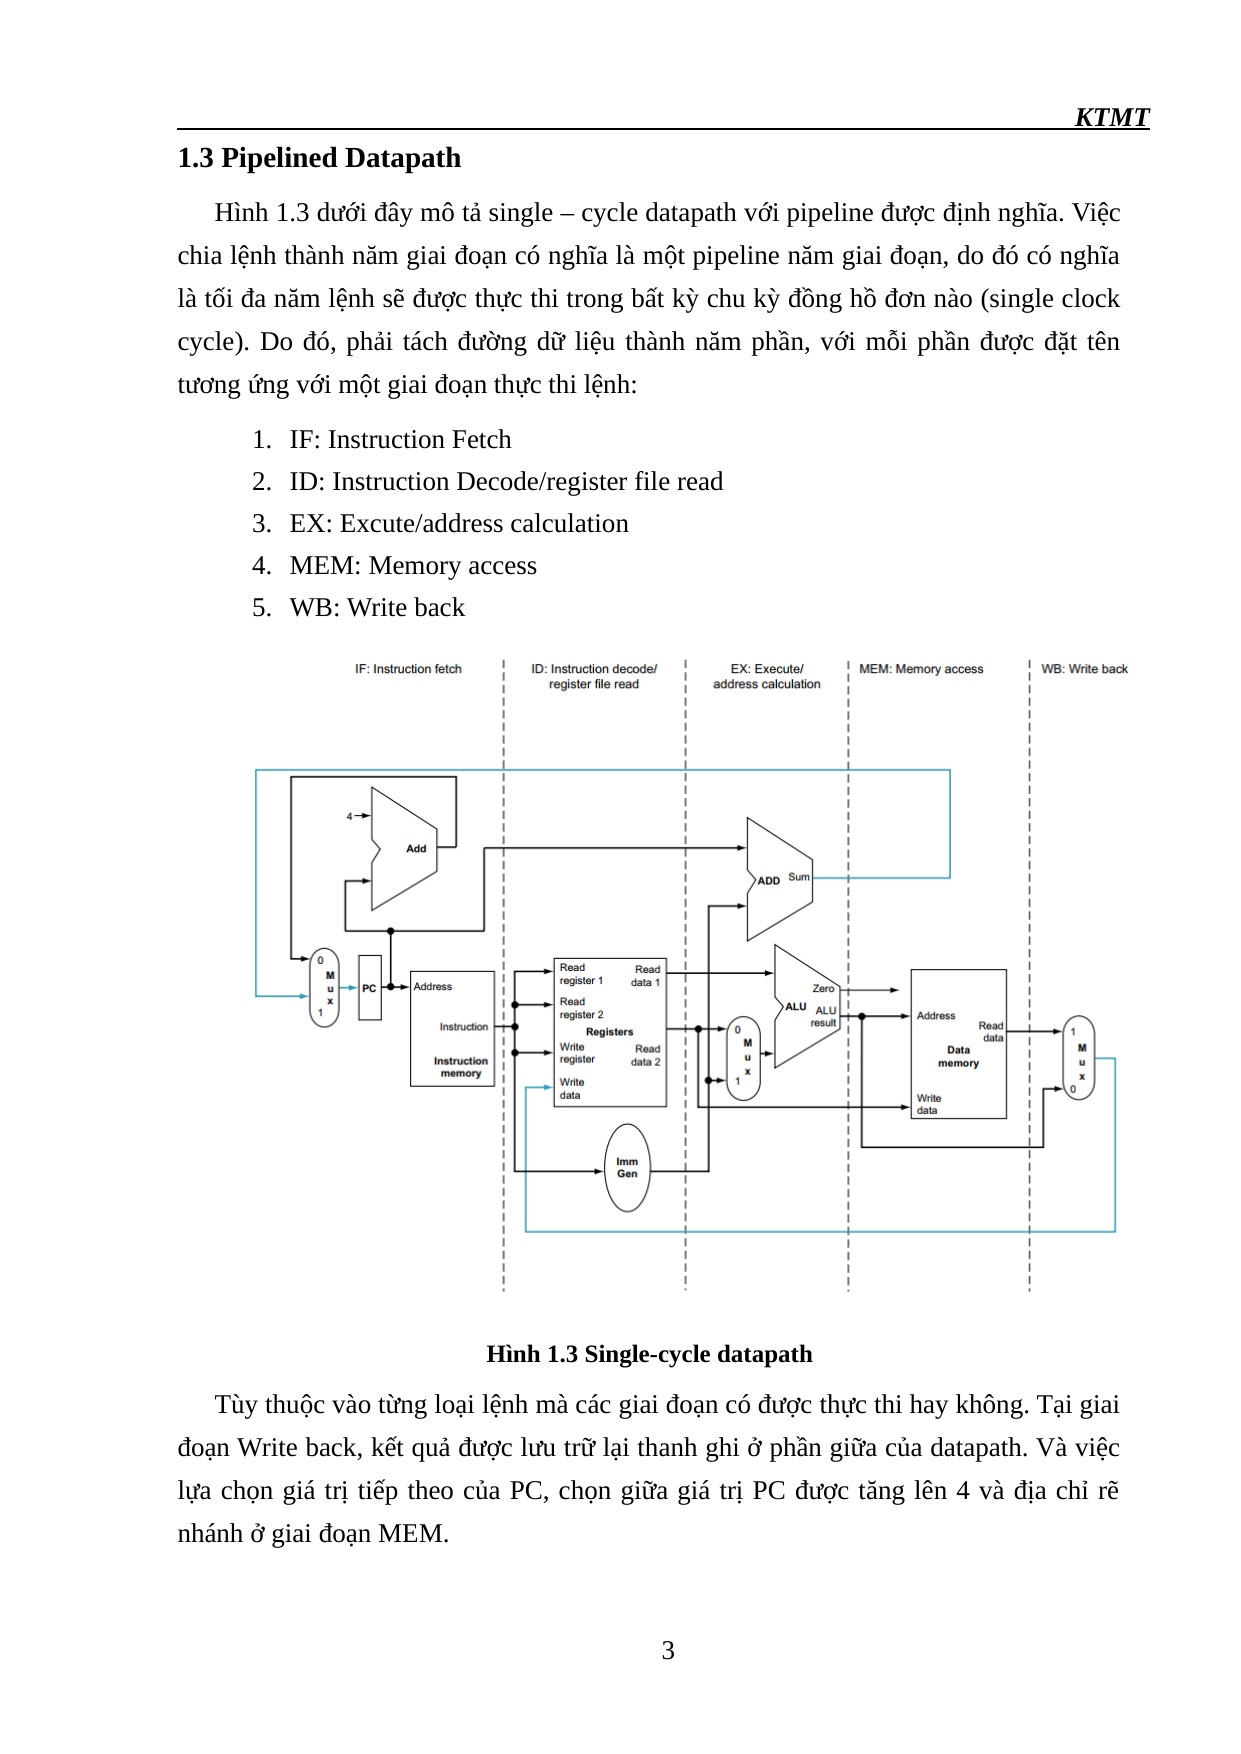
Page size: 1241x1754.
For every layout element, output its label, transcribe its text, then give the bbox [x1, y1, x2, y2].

list EX: Excute/address calculation [252, 504, 1122, 542]
text Hình 1.3 Single-cycle datapath [177, 1335, 1122, 1372]
subtitle Pipelined Datapath [177, 138, 1122, 175]
list ID: Instruction Decode/register file read [252, 462, 1122, 499]
picture [214, 642, 1160, 1298]
text Hình 1.3 dưới đây mô tả single – cycle datapath với pipeline được định nghĩa. Việc chia lệnh thành năm giai đoạn có nghĩa là một pipeline năm giai đoạn, do đó có nghĩa là tối đa năm lệnh sẽ được thực thi trong bất kỳ chu kỳ đồng hồ đơn nào (single clock cycle). Do đó, phải tách đường dữ liệu thành năm phần, với mỗi phần được đặt tên tương ứng với một giai đoạn thực thi lệnh: [177, 193, 1122, 403]
list MEM: Memory access [252, 546, 1122, 584]
text Tùy thuộc vào từng loại lệnh mà các giai đoạn có được thực thi hay không. Tại giai đoạn Write back, kết quả được lưu trữ lại thanh ghi ở phần giữa của datapath. Và việc lựa chọn giá trị tiếp theo của PC, chọn giữa giá trị PC được tăng lên 4 và địa chỉ rẽ nhánh ở giai đoạn MEM. [177, 1385, 1122, 1552]
list WB: Write back [252, 588, 1122, 626]
list IF: Instruction Fetch [252, 420, 1122, 457]
